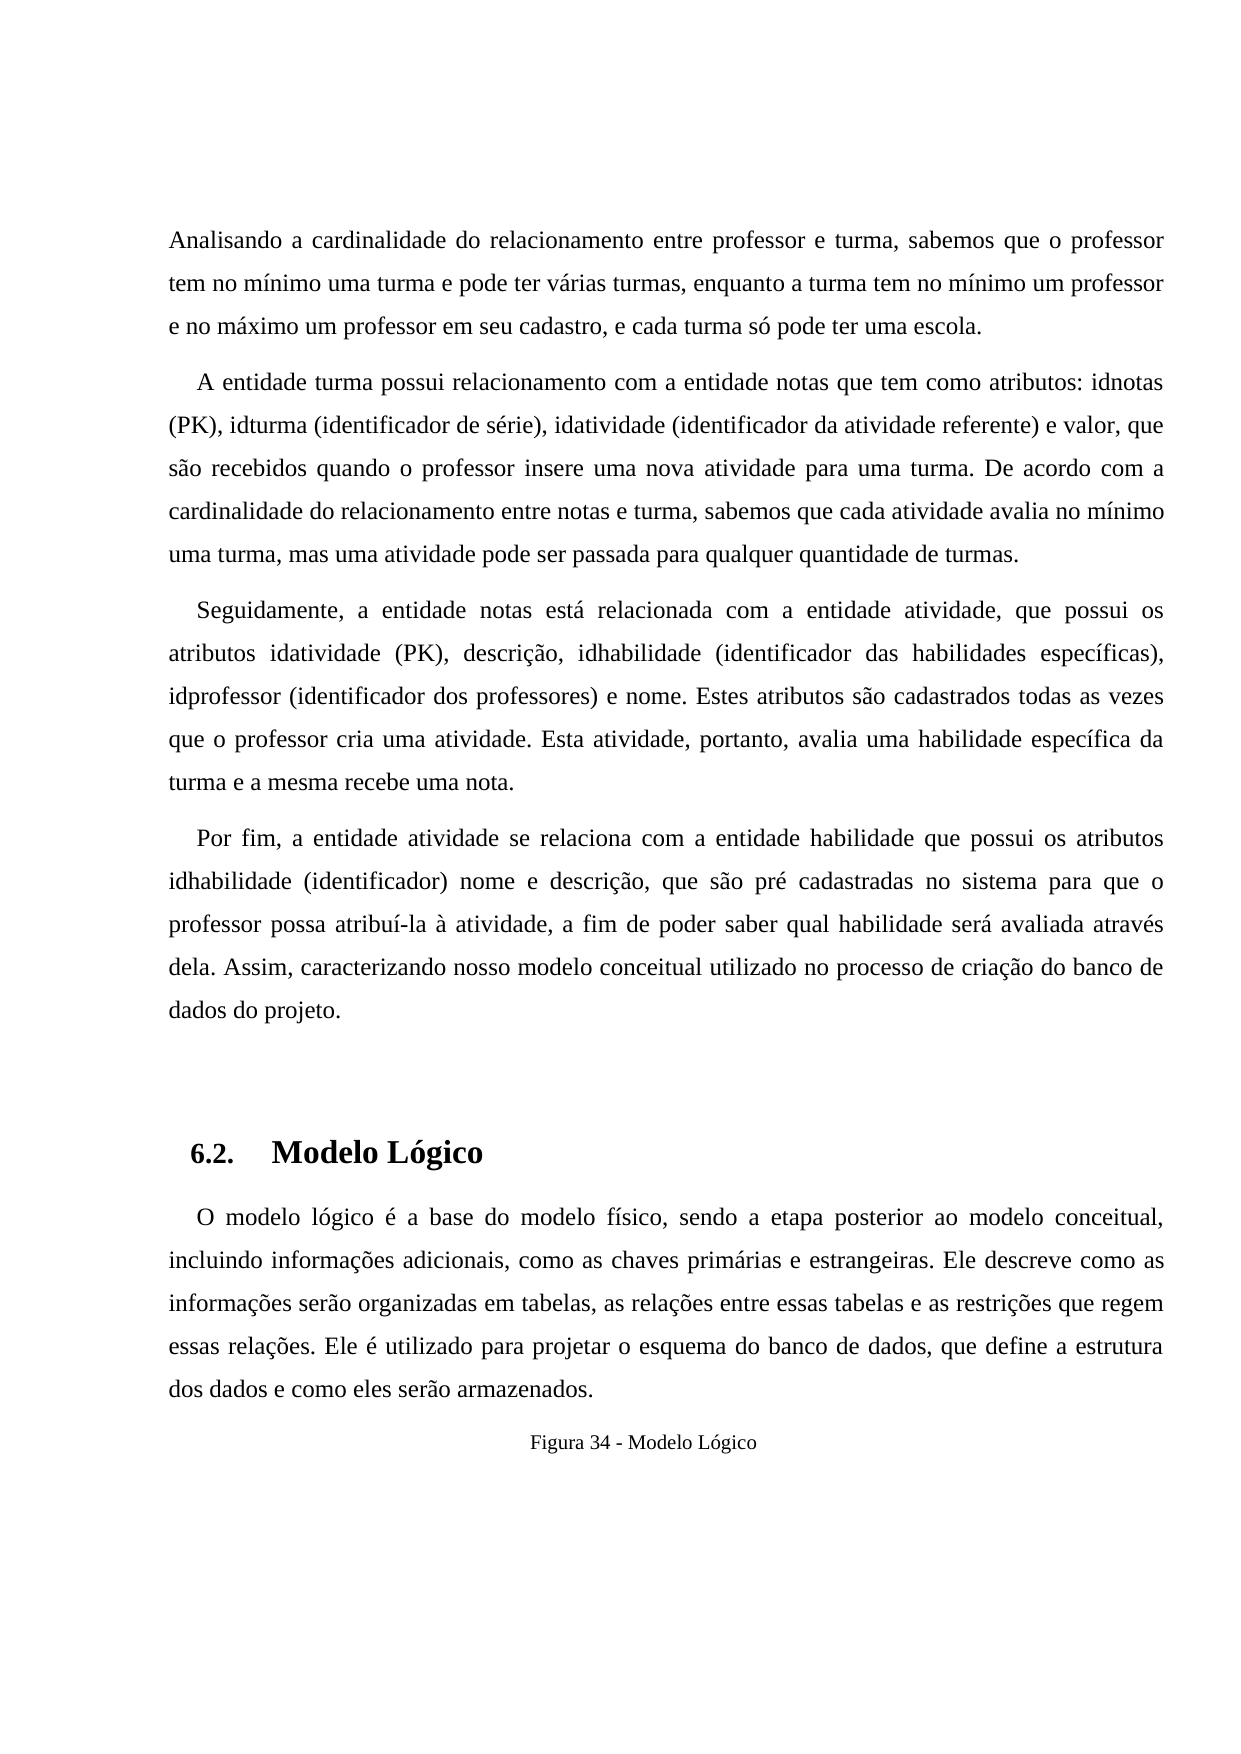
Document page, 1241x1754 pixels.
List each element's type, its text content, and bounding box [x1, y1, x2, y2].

text O modelo lógico é a base do modelo físico, sendo a etapa posterior ao modelo conceitual, incluindo informações adicionais, como as chaves primárias e estrangeiras. Ele descreve como as informações serão organizadas em tabelas, as relações entre essas tabelas e as restrições que regem essas relações. Ele é utilizado para projetar o esquema do banco de dados, que define a estrutura dos dados e como eles serão armazenados. [168, 1202, 1165, 1403]
text Por fim, a entidade atividade se relaciona com a entidade habilidade que possui os atributos idhabilidade (identificador) nome e descrição, que são pré cadastradas no sistema para que o professor possa atribuí-la à atividade, a fim de poder saber qual habilidade será avaliada através dela. Assim, caracterizando nosso modelo conceitual utilizado no processo de criação do banco de dados do projeto. [168, 823, 1165, 1024]
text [168, 225, 1165, 340]
subtitle Modelo Lógico [234, 1132, 1165, 1170]
text A entidade turma possui relacionamento com a entidade notas que tem como atributos: idnotas (PK), idturma (identificador de série), idatividade (identificador da atividade referente) e valor, que são recebidos quando o professor insere uma nova atividade para uma turma. De acordo com a cardinalidade do relacionamento entre notas e turma, sabemos que cada atividade avalia no mínimo uma turma, mas uma atividade pode ser passada para qualquer quantidade de turmas. [168, 367, 1165, 568]
text Figura 34 - Modelo Lógico [121, 1430, 1165, 1454]
text Seguidamente, a entidade notas está relacionada com a entidade atividade, que possui os atributos idatividade (PK), descrição, idhabilidade (identificador das habilidades específicas), idprofessor (identificador dos professores) e nome. Estes atributos são cadastrados todas as vezes que o professor cria uma atividade. Esta atividade, portanto, avalia uma habilidade específica da turma e a mesma recebe uma nota. [168, 595, 1165, 796]
